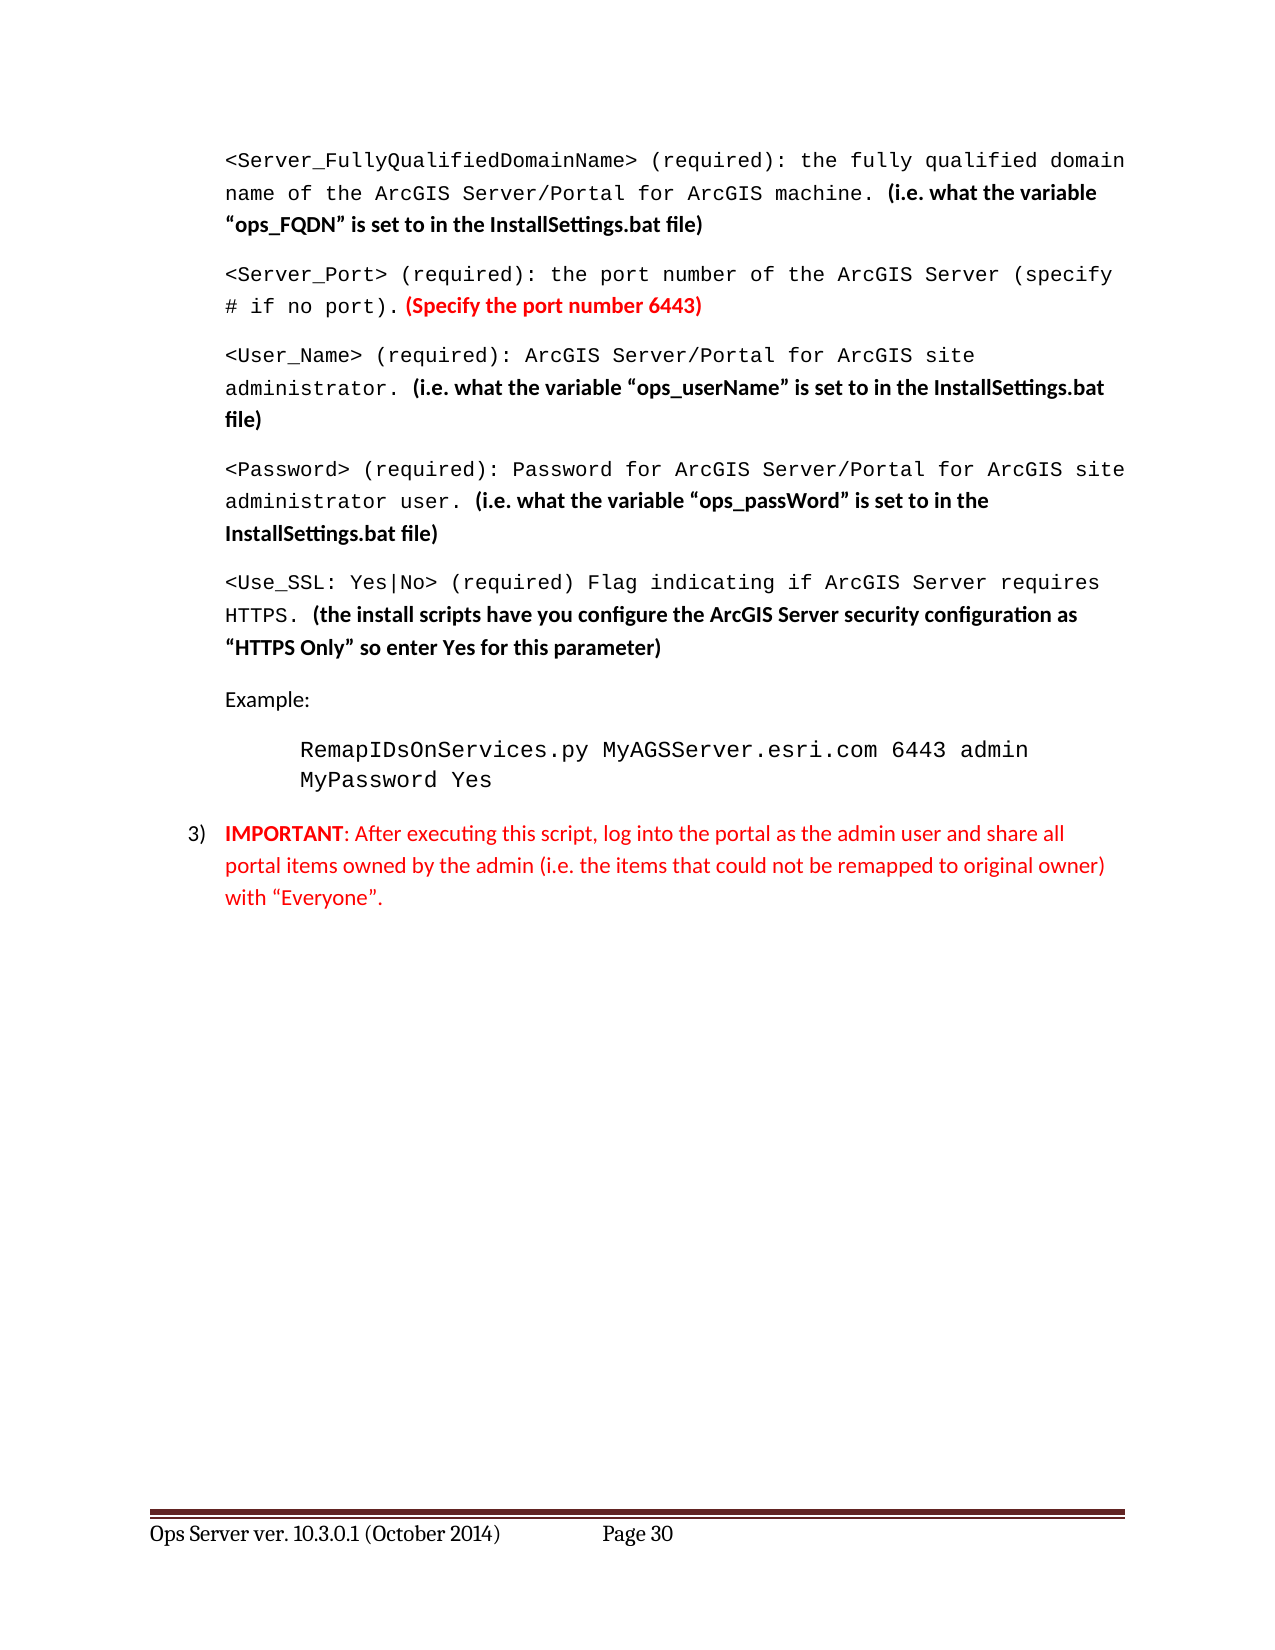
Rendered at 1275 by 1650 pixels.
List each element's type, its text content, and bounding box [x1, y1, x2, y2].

text RemapIDsOnServices.py MyAGSServer.esri.com 6443 admin MyPassword Yes [300, 739, 1125, 794]
text Example: [225, 686, 1125, 714]
text <Password> (required): Password for ArcGIS Server/Portal for ArcGIS site administrator user. (i.e. what the variable “ops_passWord” is set to in the InstallSettings.bat file) [225, 458, 1125, 547]
text <Server_Port> (required): the port number of the ArcGIS Server (specify # if no port). (Specify the port number 6443) [225, 263, 1125, 320]
list IMPORTANT: After executing this script, log into the portal as the admin user and share all portal items owned by the admin (i.e. the items that could not be remapped to original owner) with “Everyone”. [187, 819, 1125, 911]
text <User_Name> (required): ArcGIS Server/Portal for ArcGIS site administrator. (i.e. what the variable “ops_userName” is set to in the InstallSettings.bat file) [225, 345, 1125, 433]
text <Use_SSL: Yes|No> (required) Flag indicating if ArcGIS Server requires HTTPS. (the install scripts have you configure the ArcGIS Server security configuration as “HTTPS Only” so enter Yes for this parameter) [225, 572, 1125, 661]
text <Server_FullyQualifiedDomainName> (required): the fully qualified domain name of the ArcGIS Server/Portal for ArcGIS machine. (i.e. what the variable “ops_FQDN” is set to in the InstallSettings.bat file) [225, 150, 1125, 238]
